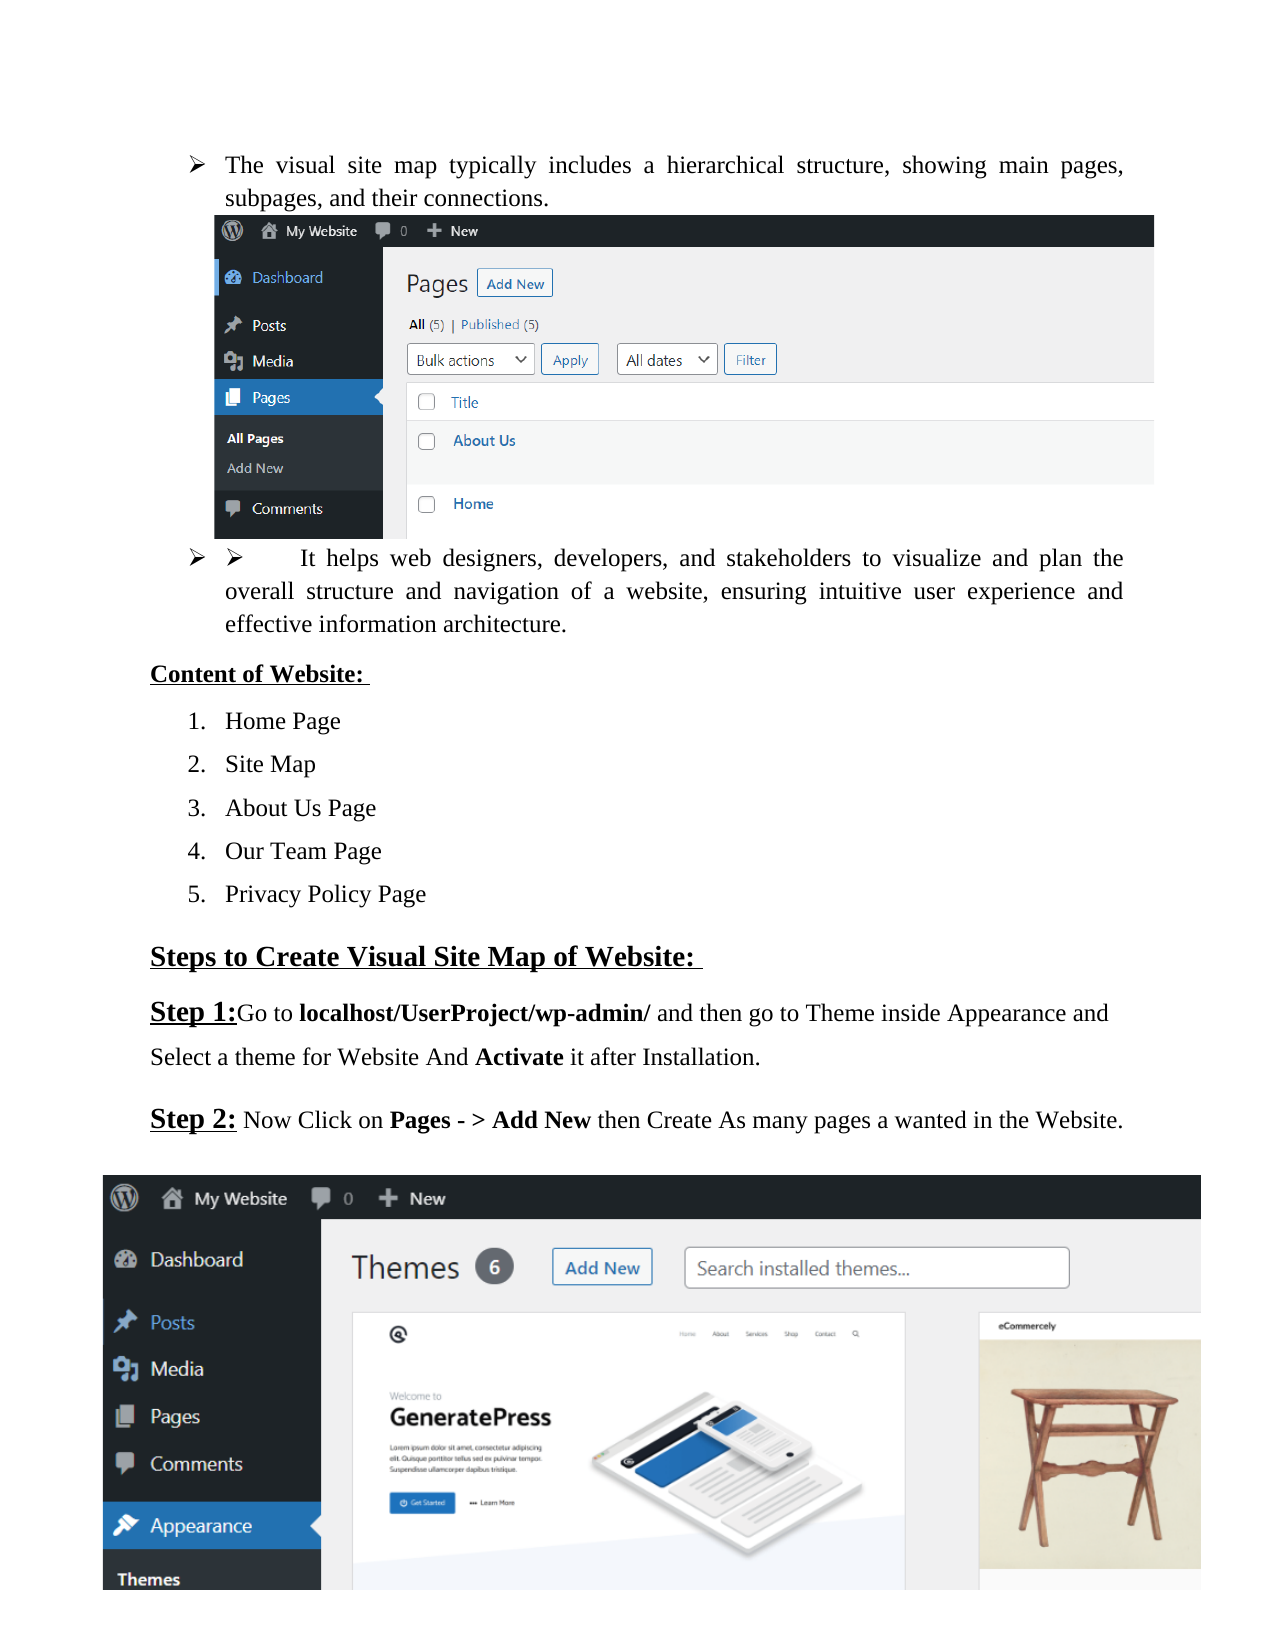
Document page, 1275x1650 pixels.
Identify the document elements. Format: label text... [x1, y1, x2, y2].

list Home Page [187, 706, 1125, 735]
list Site Map [187, 749, 1125, 778]
list Privacy Policy Page [187, 879, 1125, 908]
text Step 1:Go to localhost/UserProject/wp-admin/ and then go to Theme inside Appearance and Select a theme for Website And Activate it after Installation. [150, 994, 1125, 1071]
picture [214, 215, 1155, 539]
picture [102, 1175, 1201, 1590]
list Our Team Page [187, 836, 1125, 864]
text Content of Website: [150, 659, 1125, 687]
list About Us Page [187, 793, 1125, 821]
list The visual site map typically includes a hierarchical structure, showing main pages, subpages, and their connections. [187, 150, 1125, 212]
text Step 2: Now Click on Pages - > Add New then Create As many pages a wanted in the Website. [150, 1102, 1125, 1135]
text Steps to Create Visual Site Map of Website: [150, 939, 1125, 972]
